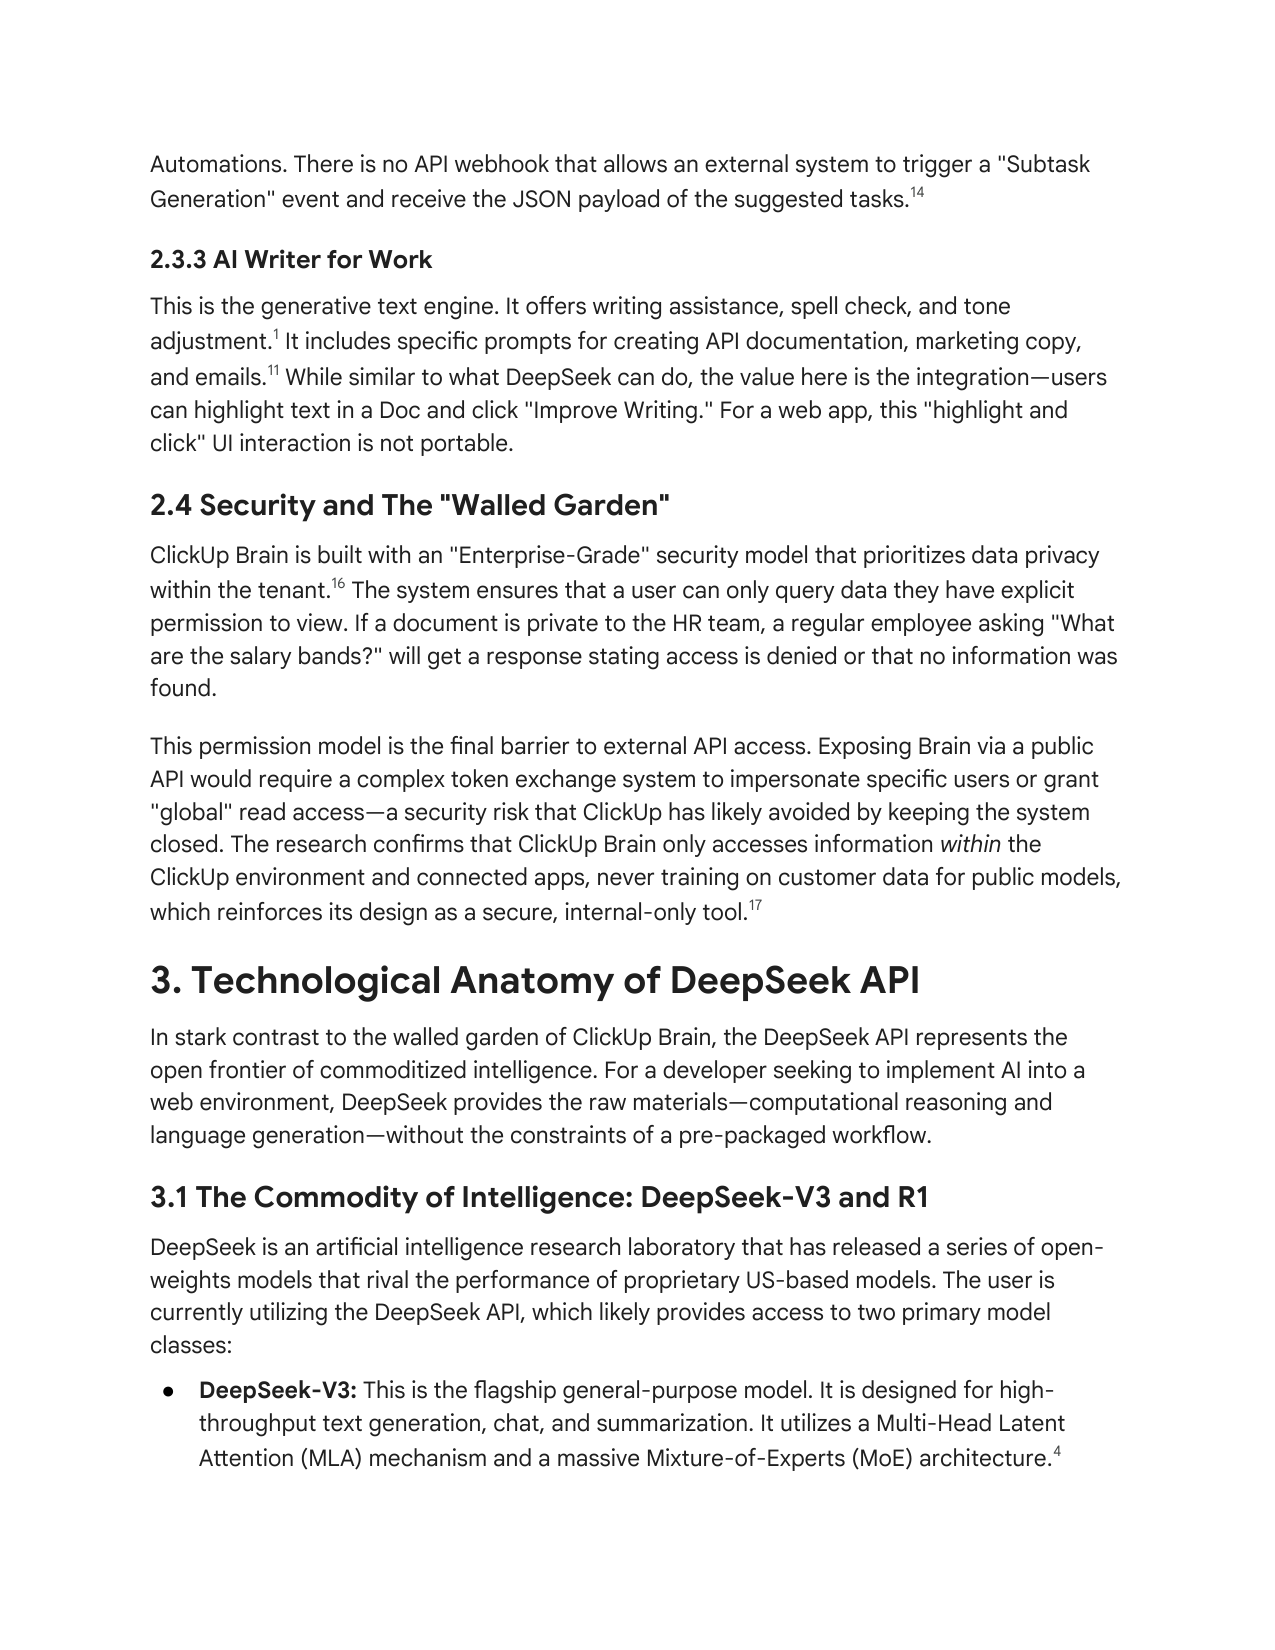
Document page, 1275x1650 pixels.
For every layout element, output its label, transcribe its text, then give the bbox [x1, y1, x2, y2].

text DeepSeek is an artificial intelligence research laboratory that has released a series of open-weights models that rival the performance of proprietary US-based models. The user is currently utilizing the DeepSeek API, which likely provides access to two primary model classes: [150, 1233, 1125, 1360]
text This is the generative text engine. It offers writing assistance, spell check, and tone adjustment.1 It includes specific prompts for creating API documentation, marketing copy, and emails.11 While similar to what DeepSeek can do, the value here is the integration—users can highlight text in a Doc and click "Improve Writing." For a web app, this "highlight and click" UI interaction is not portable. [150, 292, 1125, 458]
text In stark contrast to the walled garden of ClickUp Brain, the DeepSeek API represents the open frontier of commoditized intelligence. For a developer seeking to implement AI into a web environment, DeepSeek provides the raw materials—computational reasoning and language generation—without the constraints of a pre-packaged workflow. [150, 1023, 1125, 1150]
subtitle 2.3.3 AI Writer for Work [150, 244, 1125, 275]
subtitle 2.4 Security and The "Walled Garden" [150, 487, 1125, 523]
text ClickUp Brain is built with an "Enterprise-Grade" security model that prioritizes data privacy within the tenant.16 The system ensures that a user can only query data they have explicit permission to view. If a document is private to the HR team, a regular employee asking "What are the salary bands?" will get a response stating access is denied or that no information was found. [150, 541, 1125, 703]
list DeepSeek-V3: This is the flagship general-purpose model. It is designed for high-throughput text generation, chat, and summarization. It utilizes a Multi-Head Latent Attention (MLA) mechanism and a massive Mixture-of-Experts (MoE) architecture.4 [161, 1376, 1125, 1474]
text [150, 150, 1125, 214]
subtitle 3. Technological Anatomy of DeepSeek API [150, 957, 1125, 1004]
subtitle 3.1 The Commodity of Intelligence: DeepSeek-V3 and R1 [150, 1179, 1125, 1216]
text This permission model is the final barrier to external API access. Exposing Brain via a public API would require a complex token exchange system to impersonate specific users or grant "global" read access—a security risk that ClickUp has likely avoided by keeping the system closed. The research confirms that ClickUp Brain only accesses information within the ClickUp environment and connected apps, never training on customer data for public models, which reinforces its design as a secure, internal-only tool.17 [150, 732, 1125, 928]
